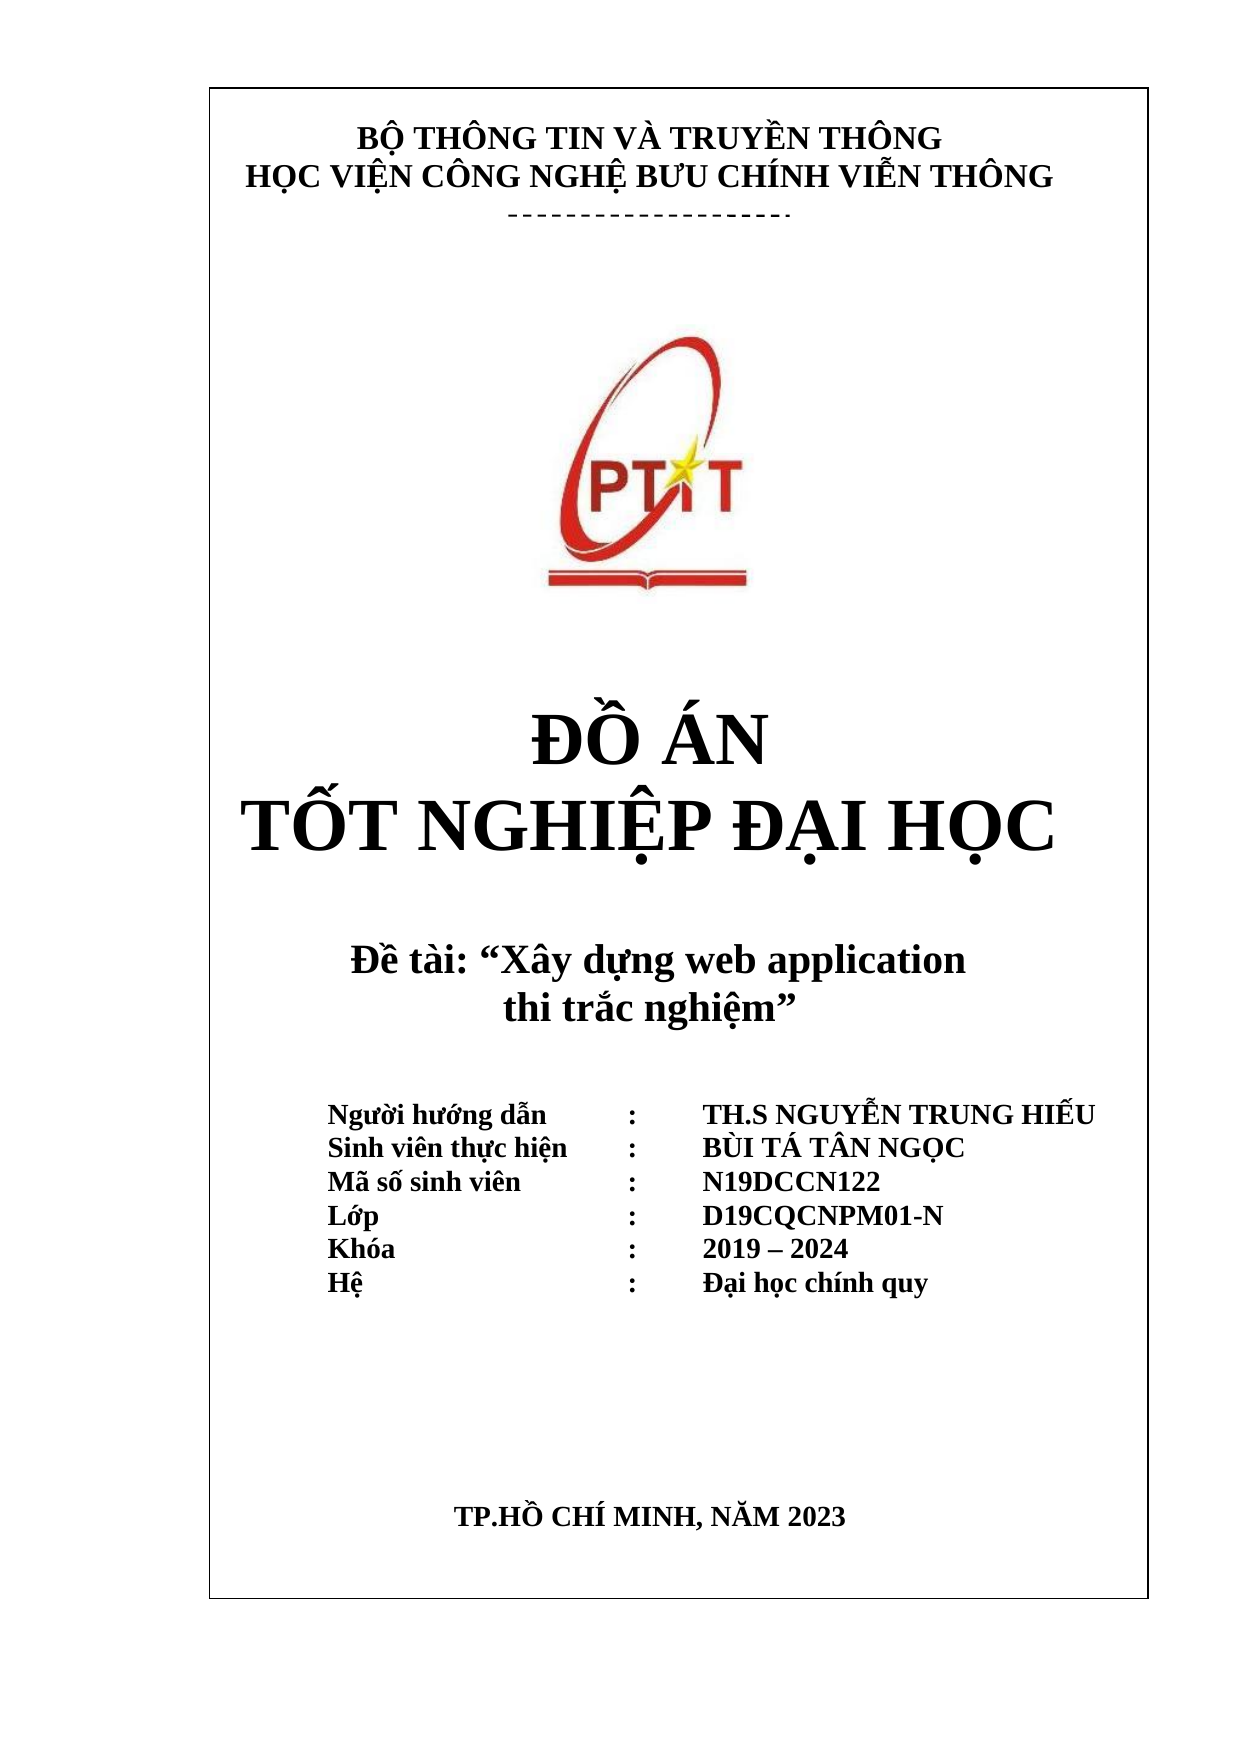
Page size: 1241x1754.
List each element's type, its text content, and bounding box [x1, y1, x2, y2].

text TỐT NGHIỆP ĐẠI HỌC [177, 781, 1122, 867]
text Khóa : 2019 – 2024 [327, 1231, 1122, 1265]
text Người hướng dẫn : TH.S NGUYỄN TRUNG HIẾU [327, 1097, 1122, 1131]
text TP.HỒ CHÍ MINH, NĂM 2023 [177, 1499, 1122, 1533]
text Lớp : D19CQCNPM01-N [327, 1198, 1122, 1231]
text Hệ : Đại học chính quy [327, 1265, 1122, 1298]
picture [510, 324, 790, 604]
text Mã số sinh viên : N19DCCN122 [327, 1164, 1122, 1198]
text BỘ THÔNG TIN VÀ TRUYỀN THÔNG [177, 118, 1122, 156]
text Đề tài: “Xây dựng web application [177, 934, 1122, 982]
text Sinh viên thực hiện : BÙI TÁ TÂN NGỌC [327, 1131, 1122, 1164]
text thi trắc nghiệm” [177, 982, 1122, 1030]
text HỌC VIỆN CÔNG NGHỆ BƯU CHÍNH VIỄN THÔNG [177, 156, 1122, 195]
text ĐỒ ÁN [177, 694, 1122, 781]
